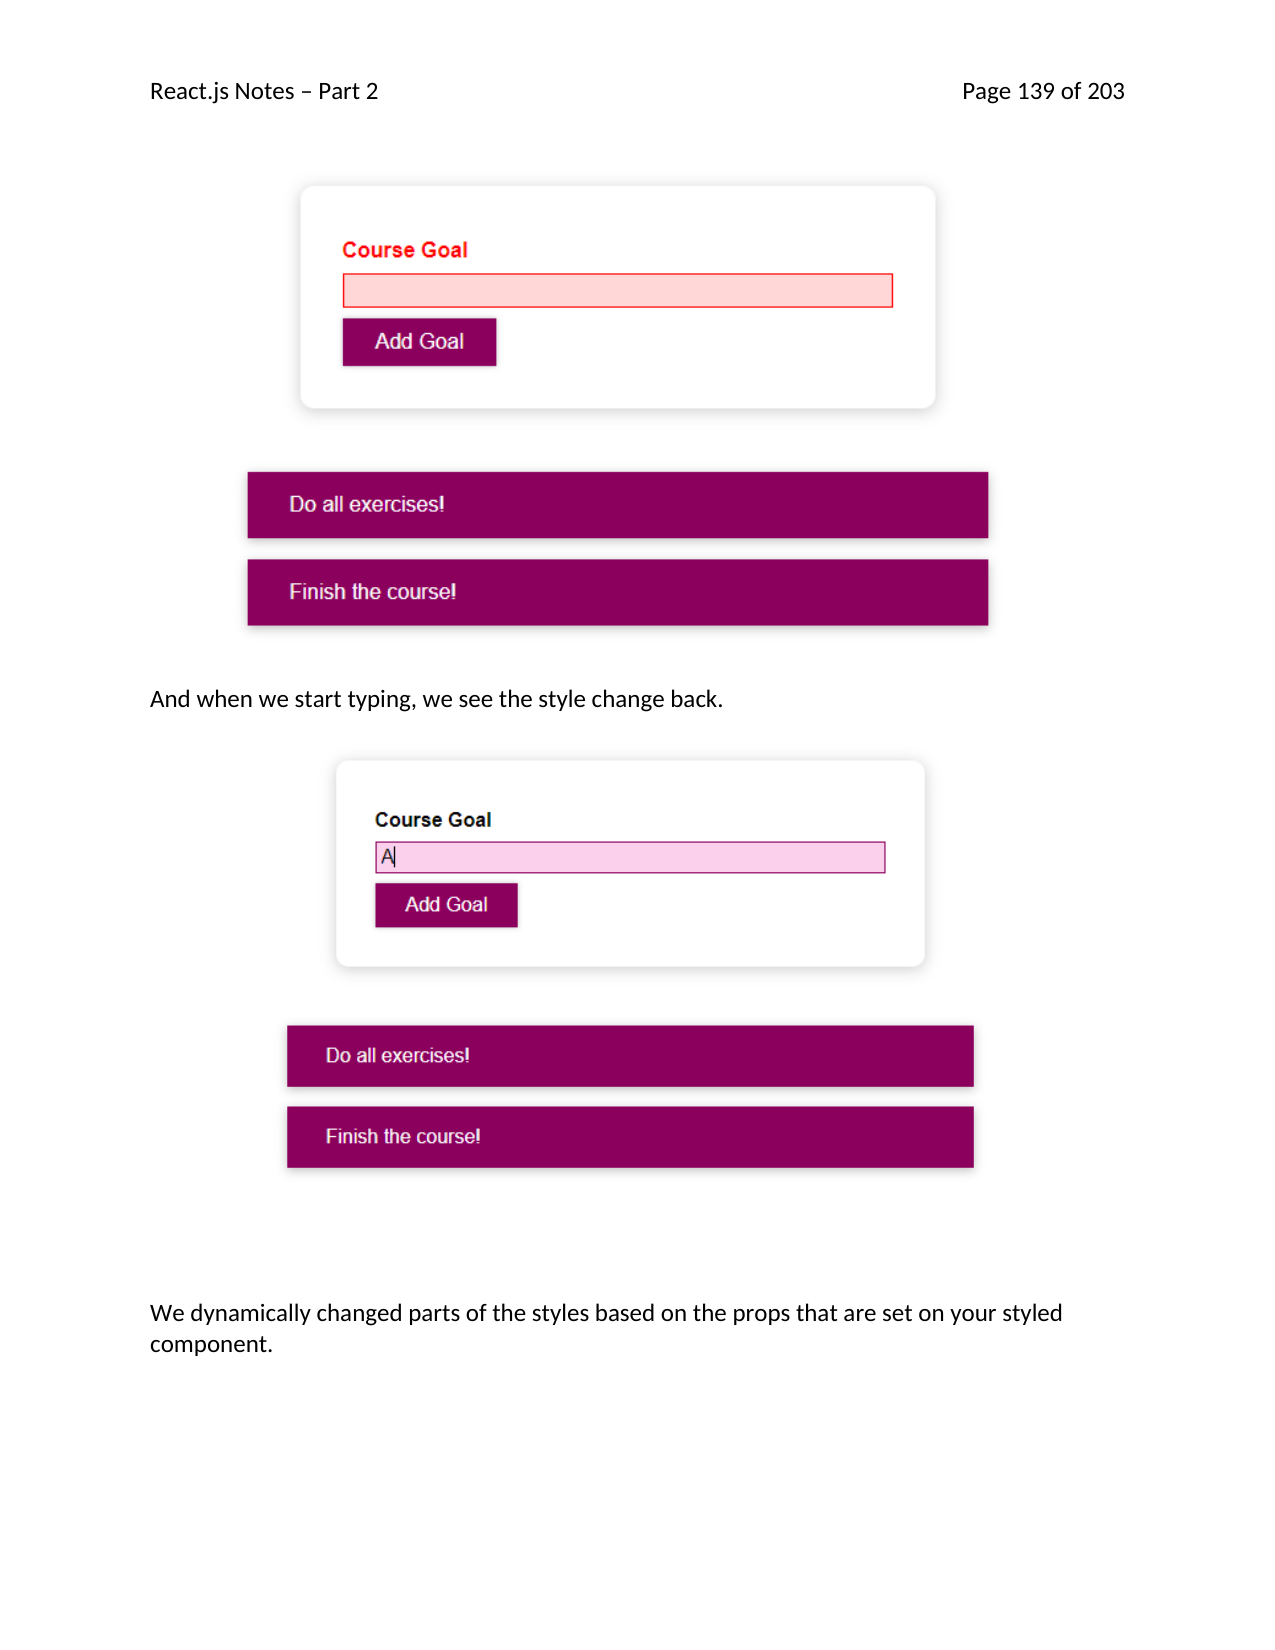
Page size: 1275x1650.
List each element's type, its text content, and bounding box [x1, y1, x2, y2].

text And when we start typing, we see the style change back. [150, 684, 1125, 714]
text We dynamically changed parts of the styles based on the props that are set on your styled component. [150, 1298, 1125, 1358]
picture [150, 150, 1125, 684]
picture [150, 714, 1125, 1298]
